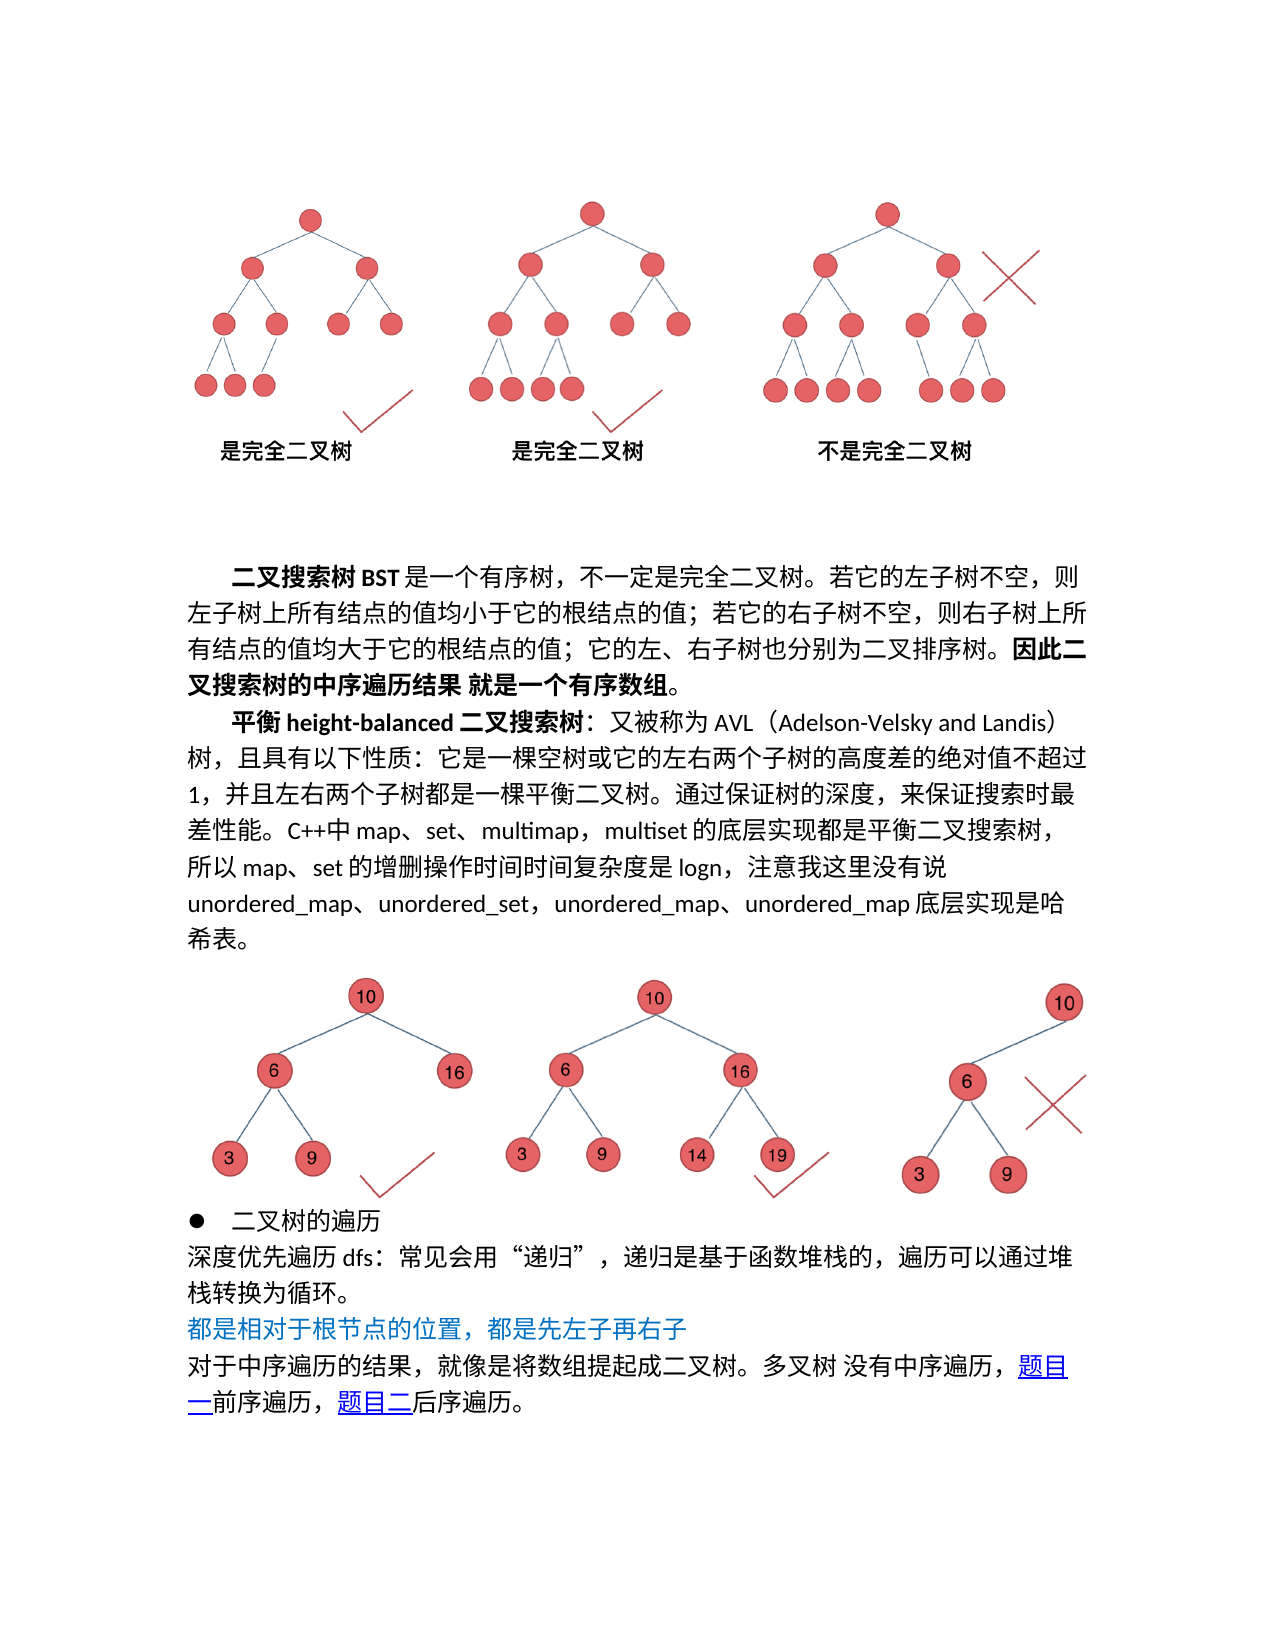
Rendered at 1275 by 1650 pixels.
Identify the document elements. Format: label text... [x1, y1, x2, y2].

picture [187, 150, 1054, 557]
list 二叉树的遍历 [187, 1201, 1087, 1237]
text 对于中序遍历的结果，就像是将数组提起成二叉树。多叉树 没有中序遍历，题目一前序遍历，题目二后序遍历。 [187, 1346, 1087, 1418]
text 平衡height-balanced二叉搜索树：又被称为AVL（Adelson-Velsky and Landis）树，且具有以下性质：它是一棵空树或它的左右两个子树的高度差的绝对值不超过1，并且左右两个子树都是一棵平衡二叉树。通过保证树的深度，来保证搜索时最差性能。C++中map、set、multimap，multiset的底层实现都是平衡二叉搜索树，所以map、set的增删操作时间时间复杂度是logn，注意我这里没有说unordered_map、unordered_set，unordered_map、unordered_map底层实现是哈希表。 [187, 702, 1087, 955]
text 深度优先遍历dfs：常见会用“递归”，递归是基于函数堆栈的，遍历可以通过堆栈转换为循环。 [187, 1237, 1087, 1310]
text 都是相对于根节点的位置，都是先左子再右子 [187, 1310, 1087, 1346]
picture [187, 955, 1088, 1201]
text 二叉搜索树BST是一个有序树，不一定是完全二叉树。若它的左子树不空，则左子树上所有结点的值均小于它的根结点的值；若它的右子树不空，则右子树上所有结点的值均大于它的根结点的值；它的左、右子树也分别为二叉排序树。因此二叉搜索树的中序遍历结果 就是一个有序数组。 [187, 557, 1087, 702]
